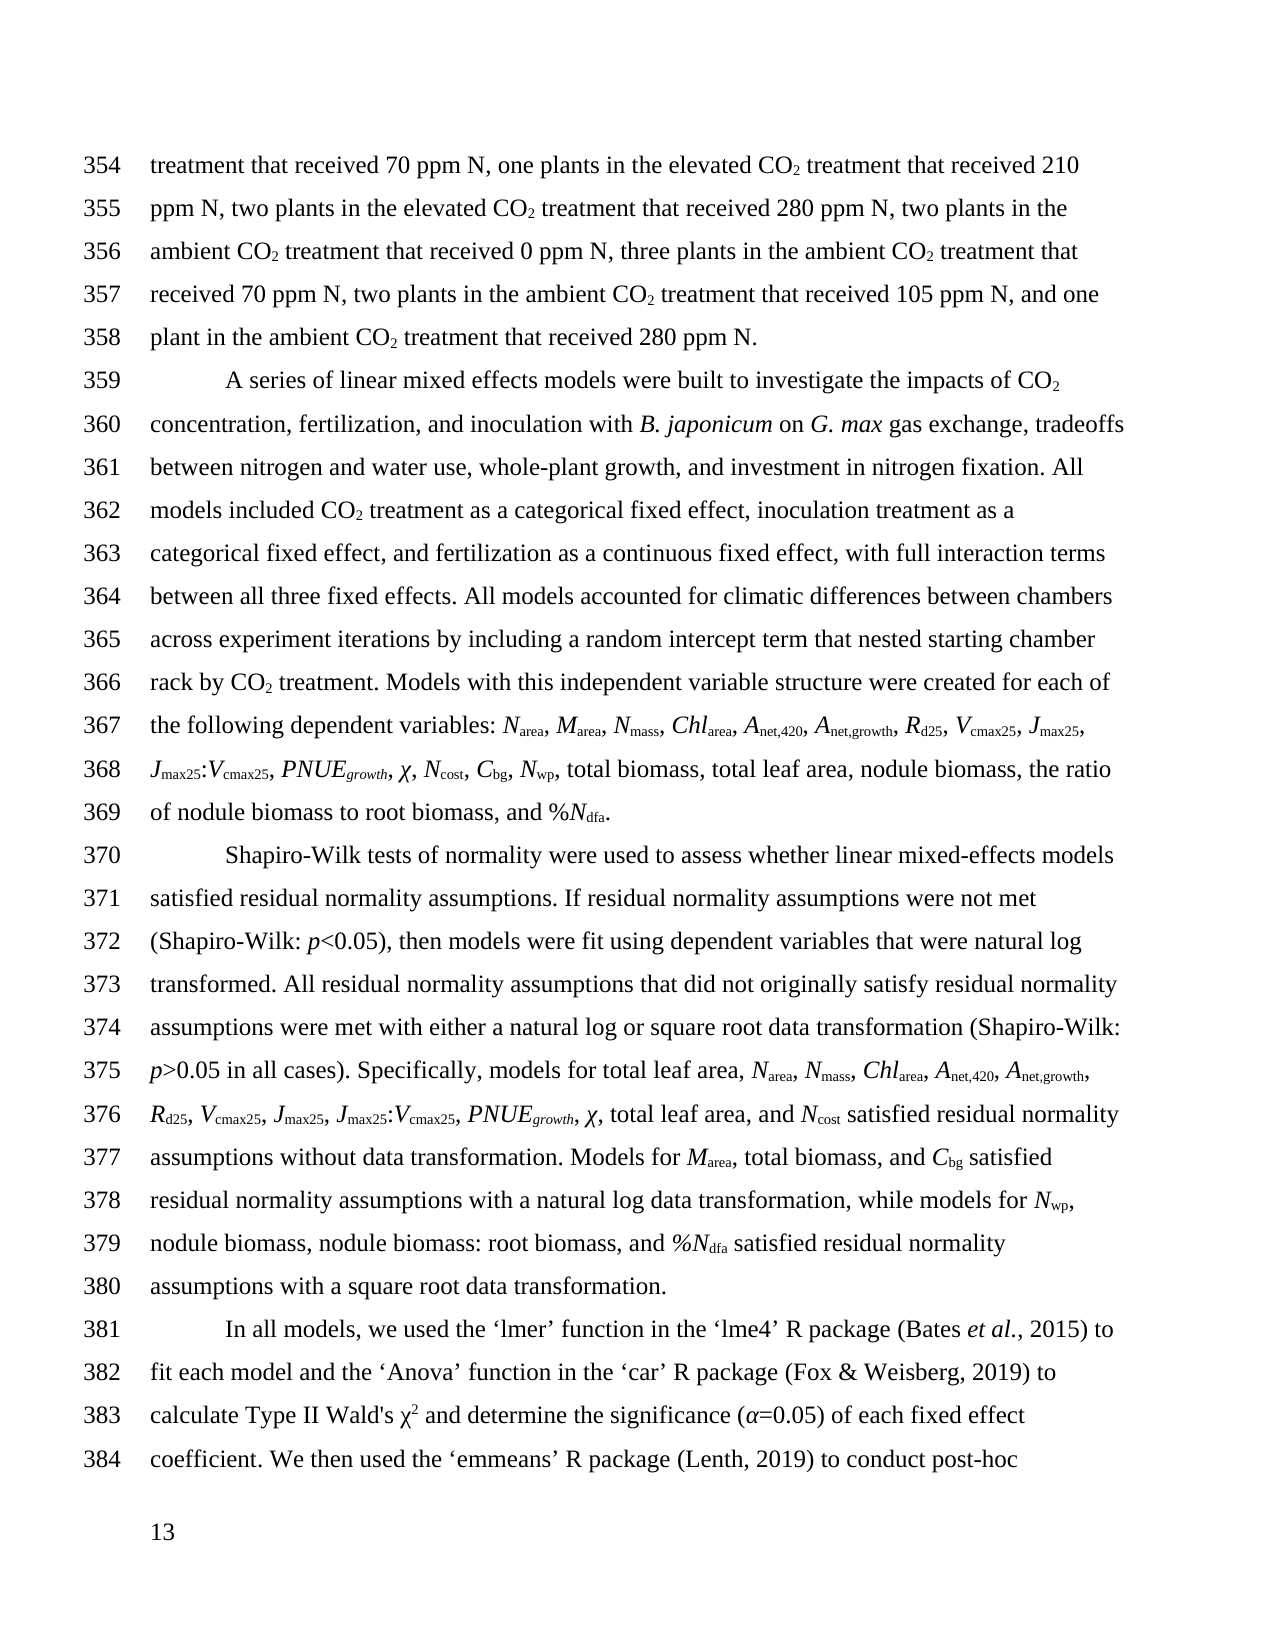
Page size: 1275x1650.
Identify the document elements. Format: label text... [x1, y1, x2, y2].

text A series of linear mixed effects models were built to investigate the impacts of CO2 concentration, fertilization, and inoculation with B. japonicum on G. max gas exchange, tradeoffs between nitrogen and water use, whole-plant growth, and investment in nitrogen fixation. All models included CO2 treatment as a categorical fixed effect, inoculation treatment as a categorical fixed effect, and fertilization as a continuous fixed effect, with full interaction terms between all three fixed effects. All models accounted for climatic differences between chambers across experiment iterations by including a random intercept term that nested starting chamber rack by CO2 treatment. Models with this independent variable structure were created for each of the following dependent variables: Narea, Marea, Nmass, Chlarea, Anet,420, Anet,growth, Rd25, Vcmax25, Jmax25, Jmax25:Vcmax25, PNUEgrowth, χ, Ncost, Cbg, Nwp, total biomass, total leaf area, nodule biomass, the ratio of nodule biomass to root biomass, and %Ndfa. [150, 366, 1125, 826]
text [150, 150, 1125, 351]
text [150, 1314, 1125, 1472]
text Shapiro-Wilk tests of normality were used to assess whether linear mixed-effects models satisfied residual normality assumptions. If residual normality assumptions were not met (Shapiro-Wilk: p<0.05), then models were fit using dependent variables that were natural log transformed. All residual normality assumptions that did not originally satisfy residual normality assumptions were met with either a natural log or square root data transformation (Shapiro-Wilk: p>0.05 in all cases). Specifically, models for total leaf area, Narea, Nmass, Chlarea, Anet,420, Anet,growth, Rd25, Vcmax25, Jmax25, Jmax25:Vcmax25, PNUEgrowth, χ, total leaf area, and Ncost satisfied residual normality assumptions without data transformation. Models for Marea, total biomass, and Cbg satisfied residual normality assumptions with a natural log data transformation, while models for Nwp, nodule biomass, nodule biomass: root biomass, and %Ndfa satisfied residual normality assumptions with a square root data transformation. [150, 840, 1125, 1300]
